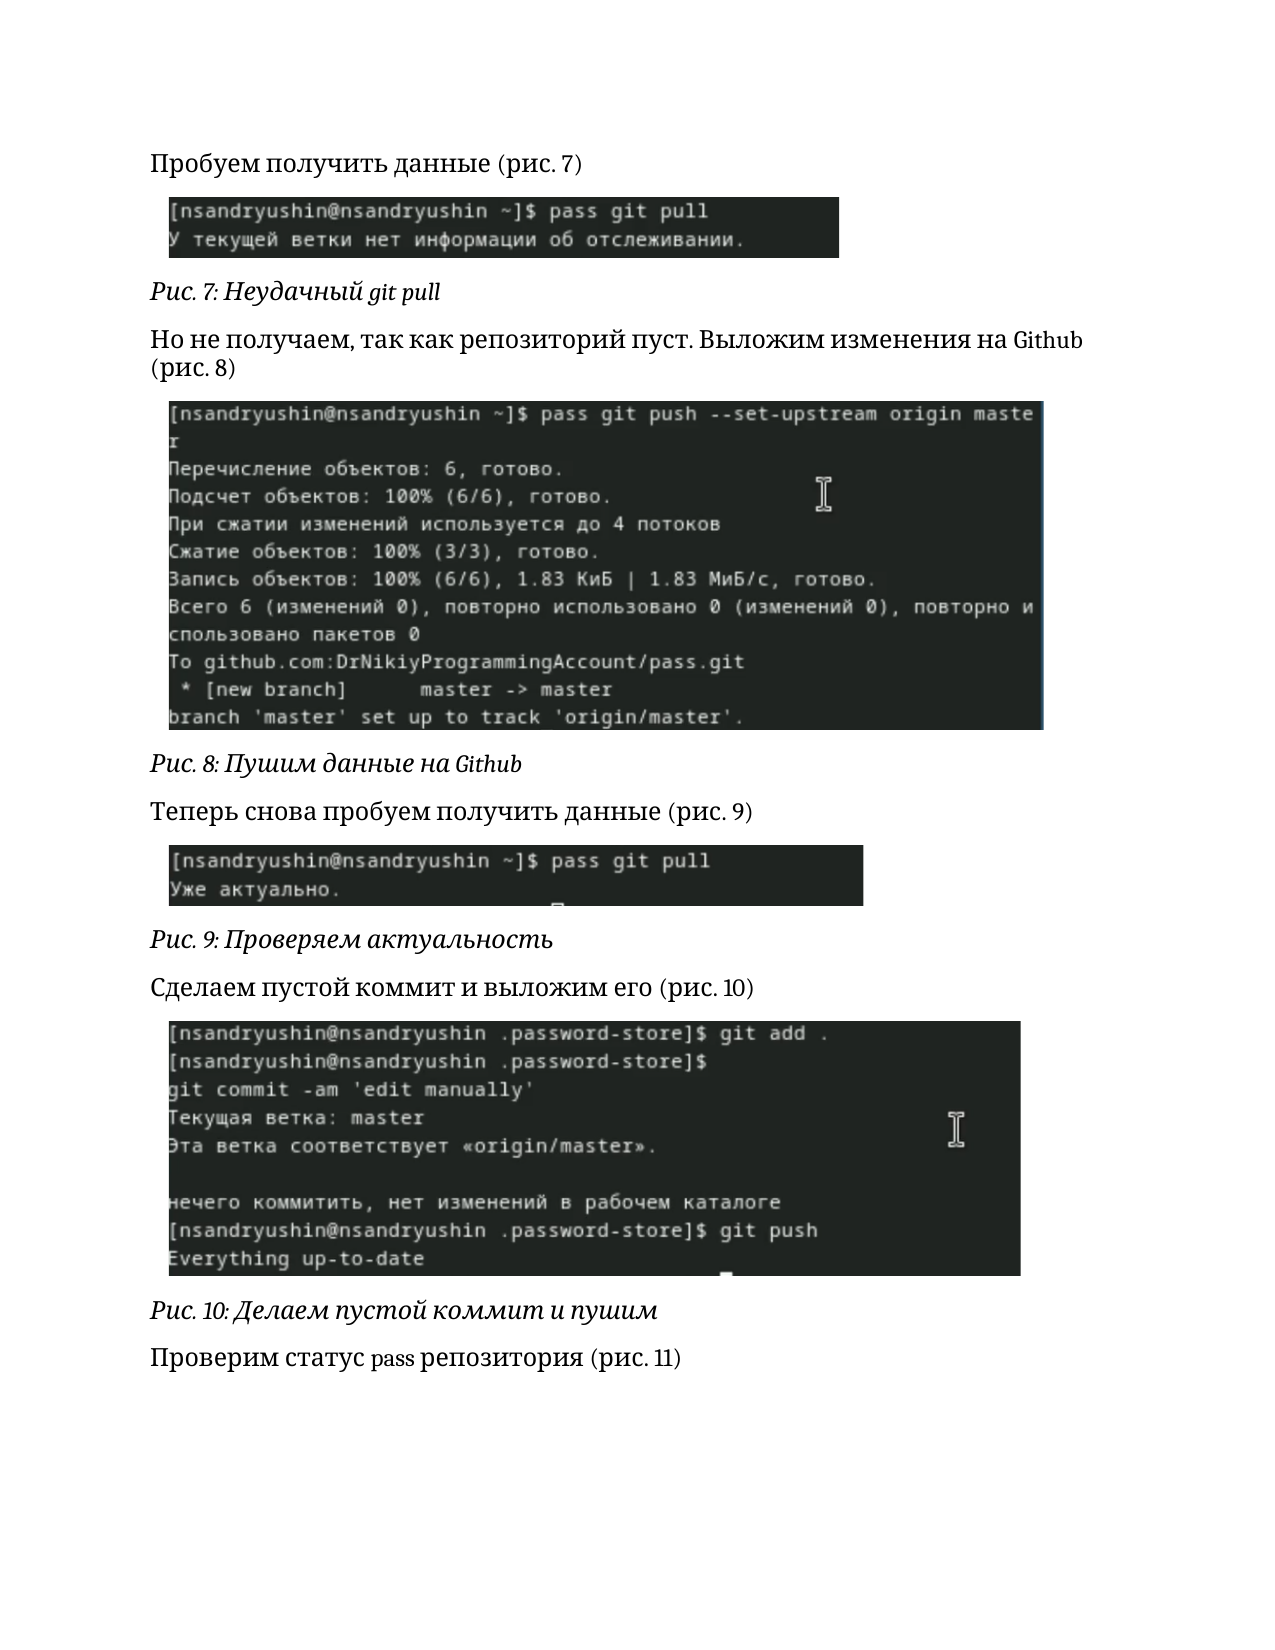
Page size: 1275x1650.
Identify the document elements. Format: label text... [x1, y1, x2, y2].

text Сделаем пустой коммит и выложим его (рис. 10) [150, 973, 1125, 1002]
text Но не получаем, так как репозиторий пуст. Выложим изменения на Github (рис. 8) [150, 326, 1125, 383]
text Пробуем получить данные (рис. 7) [150, 150, 1125, 179]
text Рис. 8: Пушим данные на Github [150, 750, 1125, 779]
picture [168, 401, 1044, 730]
text Рис. 9: Проверяем актуальность [150, 926, 1125, 955]
picture [168, 197, 840, 258]
text Теперь снова пробуем получить данные (рис. 9) [150, 798, 1125, 827]
picture [168, 1021, 1021, 1276]
text Рис. 10: Делаем пустой коммит и пушим [150, 1297, 1125, 1325]
text Рис. 7: Неудачный git pull [150, 278, 1125, 307]
picture [168, 845, 864, 906]
text Проверим статус pass репозитория (рис. 11) [150, 1344, 1125, 1373]
